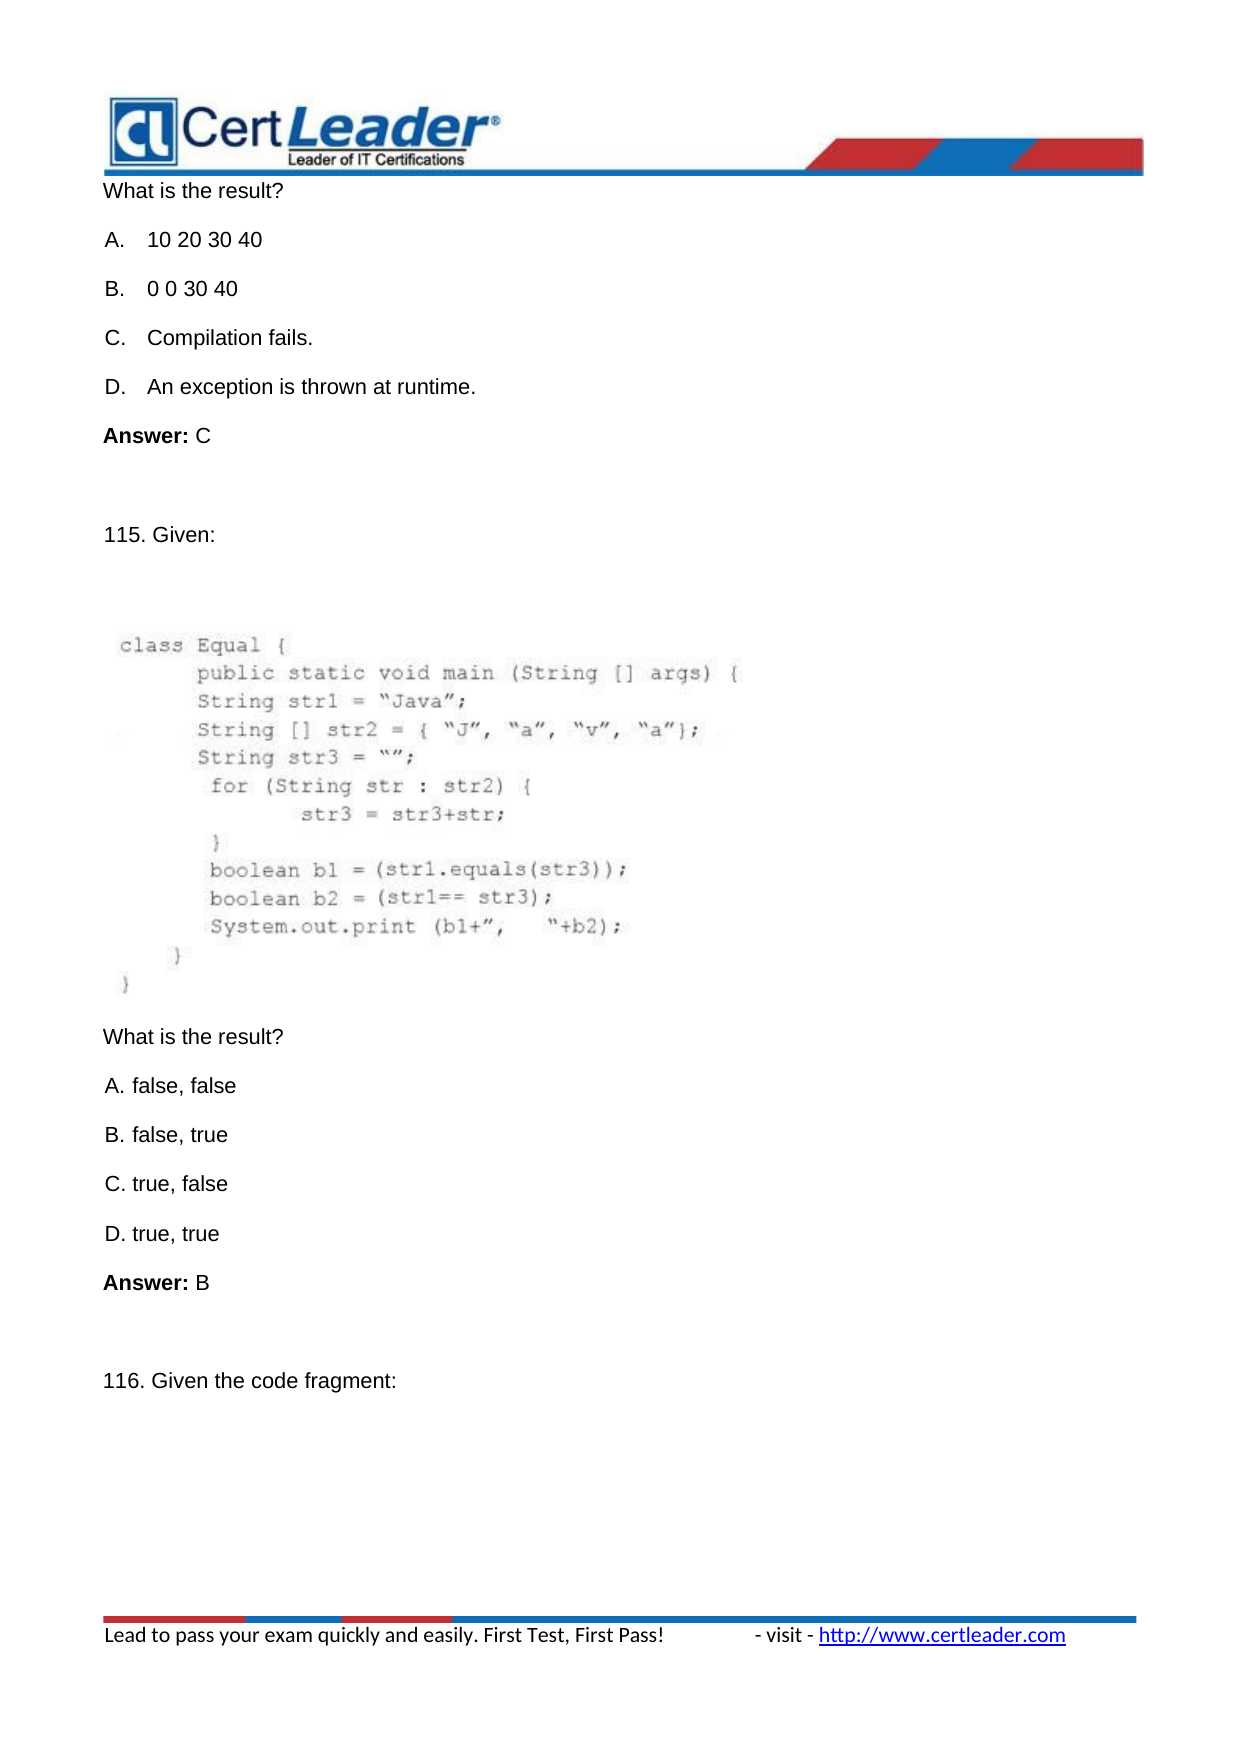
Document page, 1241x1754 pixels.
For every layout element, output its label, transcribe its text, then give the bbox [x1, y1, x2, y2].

picture [104, 90, 1144, 176]
subtitle Answer: B [103, 1269, 1136, 1295]
list 10 20 30 40 [104, 227, 1136, 252]
list false, true [104, 1122, 1136, 1147]
list Compilation fails. [104, 325, 1136, 350]
list false, false [104, 1073, 1136, 1098]
text What is the result? [103, 178, 1136, 203]
list true, false [104, 1171, 1136, 1197]
list 0 0 30 40 [104, 276, 1136, 301]
text Answer: C 115. Given: [103, 423, 254, 547]
list true, true [104, 1220, 1136, 1246]
picture [103, 1616, 1137, 1623]
picture [104, 620, 757, 1009]
text What is the result? [103, 1024, 1136, 1049]
list An exception is thrown at runtime. [104, 374, 1136, 399]
text 116. Given the code fragment: [103, 1368, 1136, 1393]
